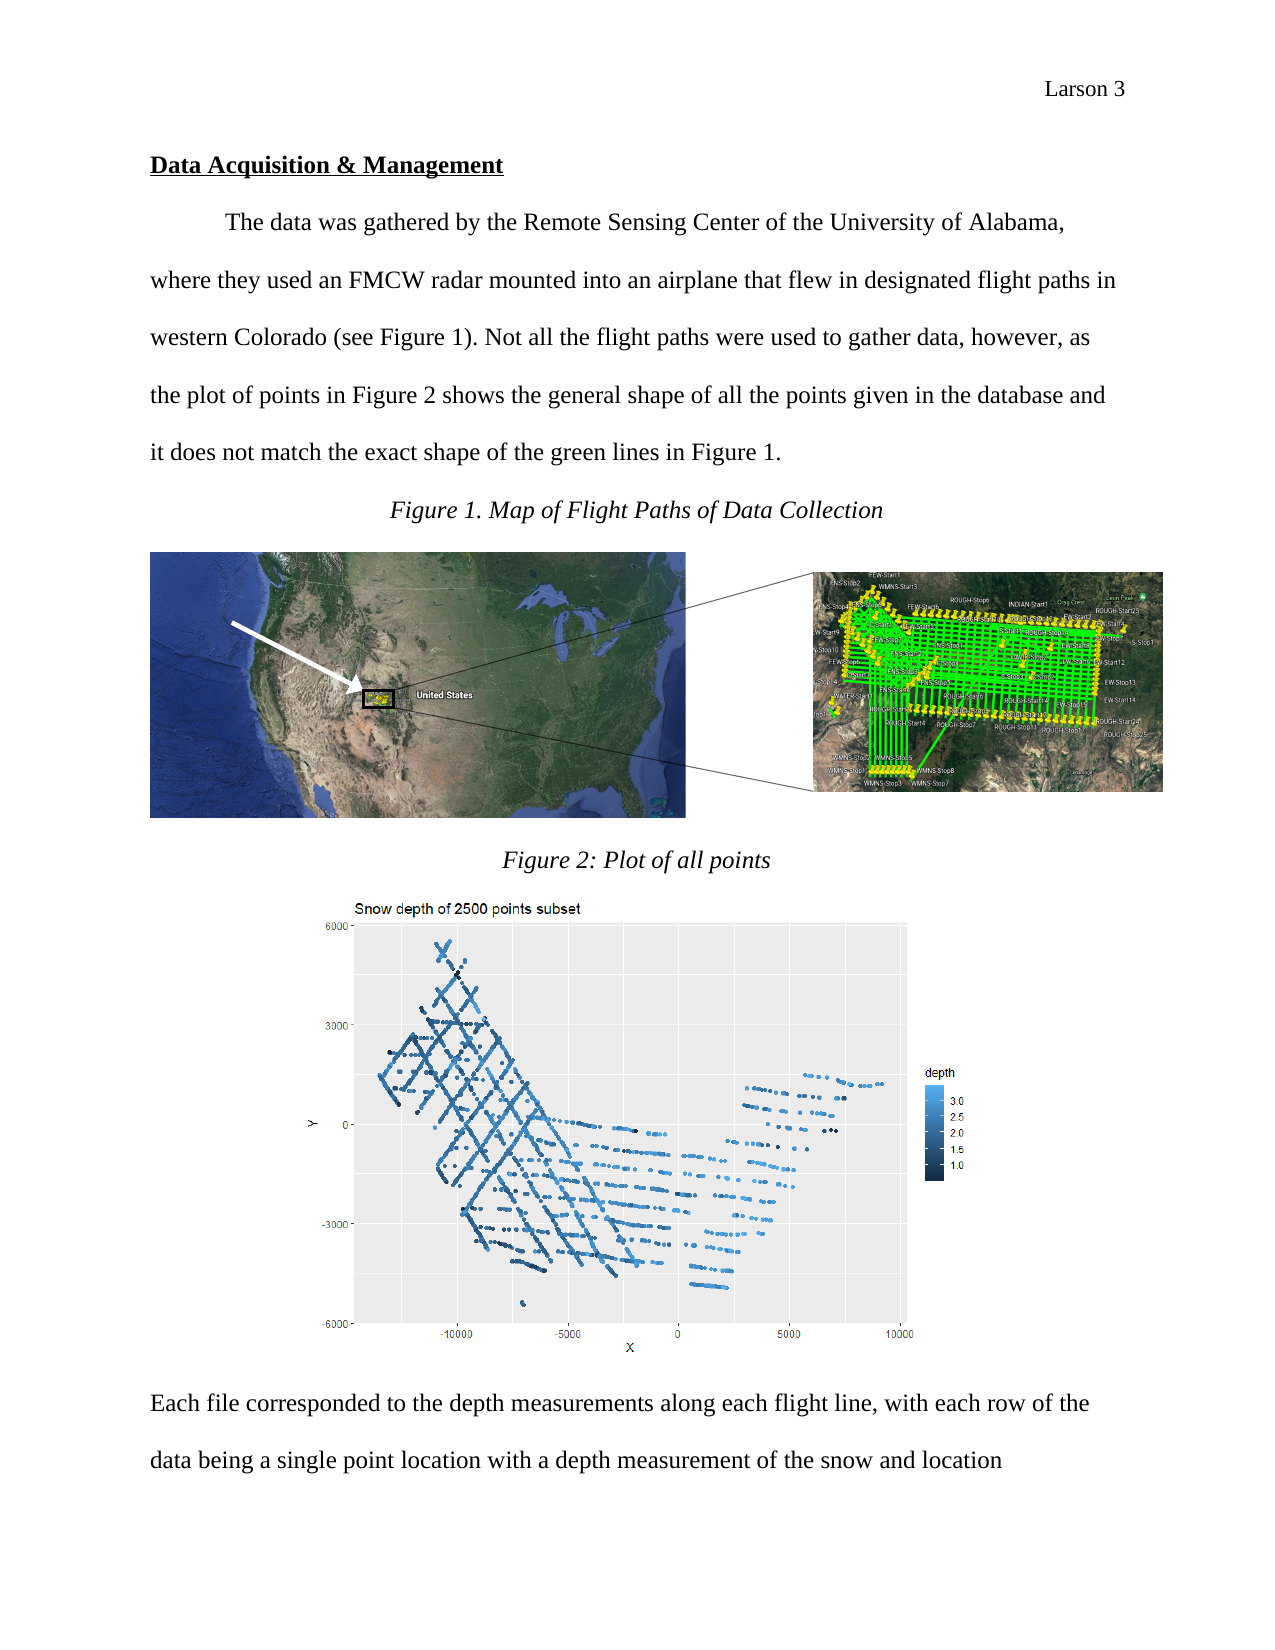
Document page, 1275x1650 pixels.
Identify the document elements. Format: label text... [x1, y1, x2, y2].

picture [307, 903, 968, 1360]
picture [813, 572, 1163, 792]
picture [150, 552, 686, 818]
text Data Acquisition & Management [150, 150, 1125, 179]
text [150, 1388, 1125, 1474]
text The data was gathered by the Remote Sensing Center of the University of Alabama, where they used an FMCW radar mounted into an airplane that flew in designated flight paths in western Colorado (see Figure 1). Not all the flight paths were used to gather data, however, as the plot of points in Figure 2 shows the general shape of all the points given in the database and it does not match the exact shape of the green lines in Figure 1. [150, 207, 1125, 466]
text Figure 1. Map of Flight Paths of Data Collection [150, 495, 1125, 524]
text Figure 2: Plot of all points [150, 846, 1125, 874]
